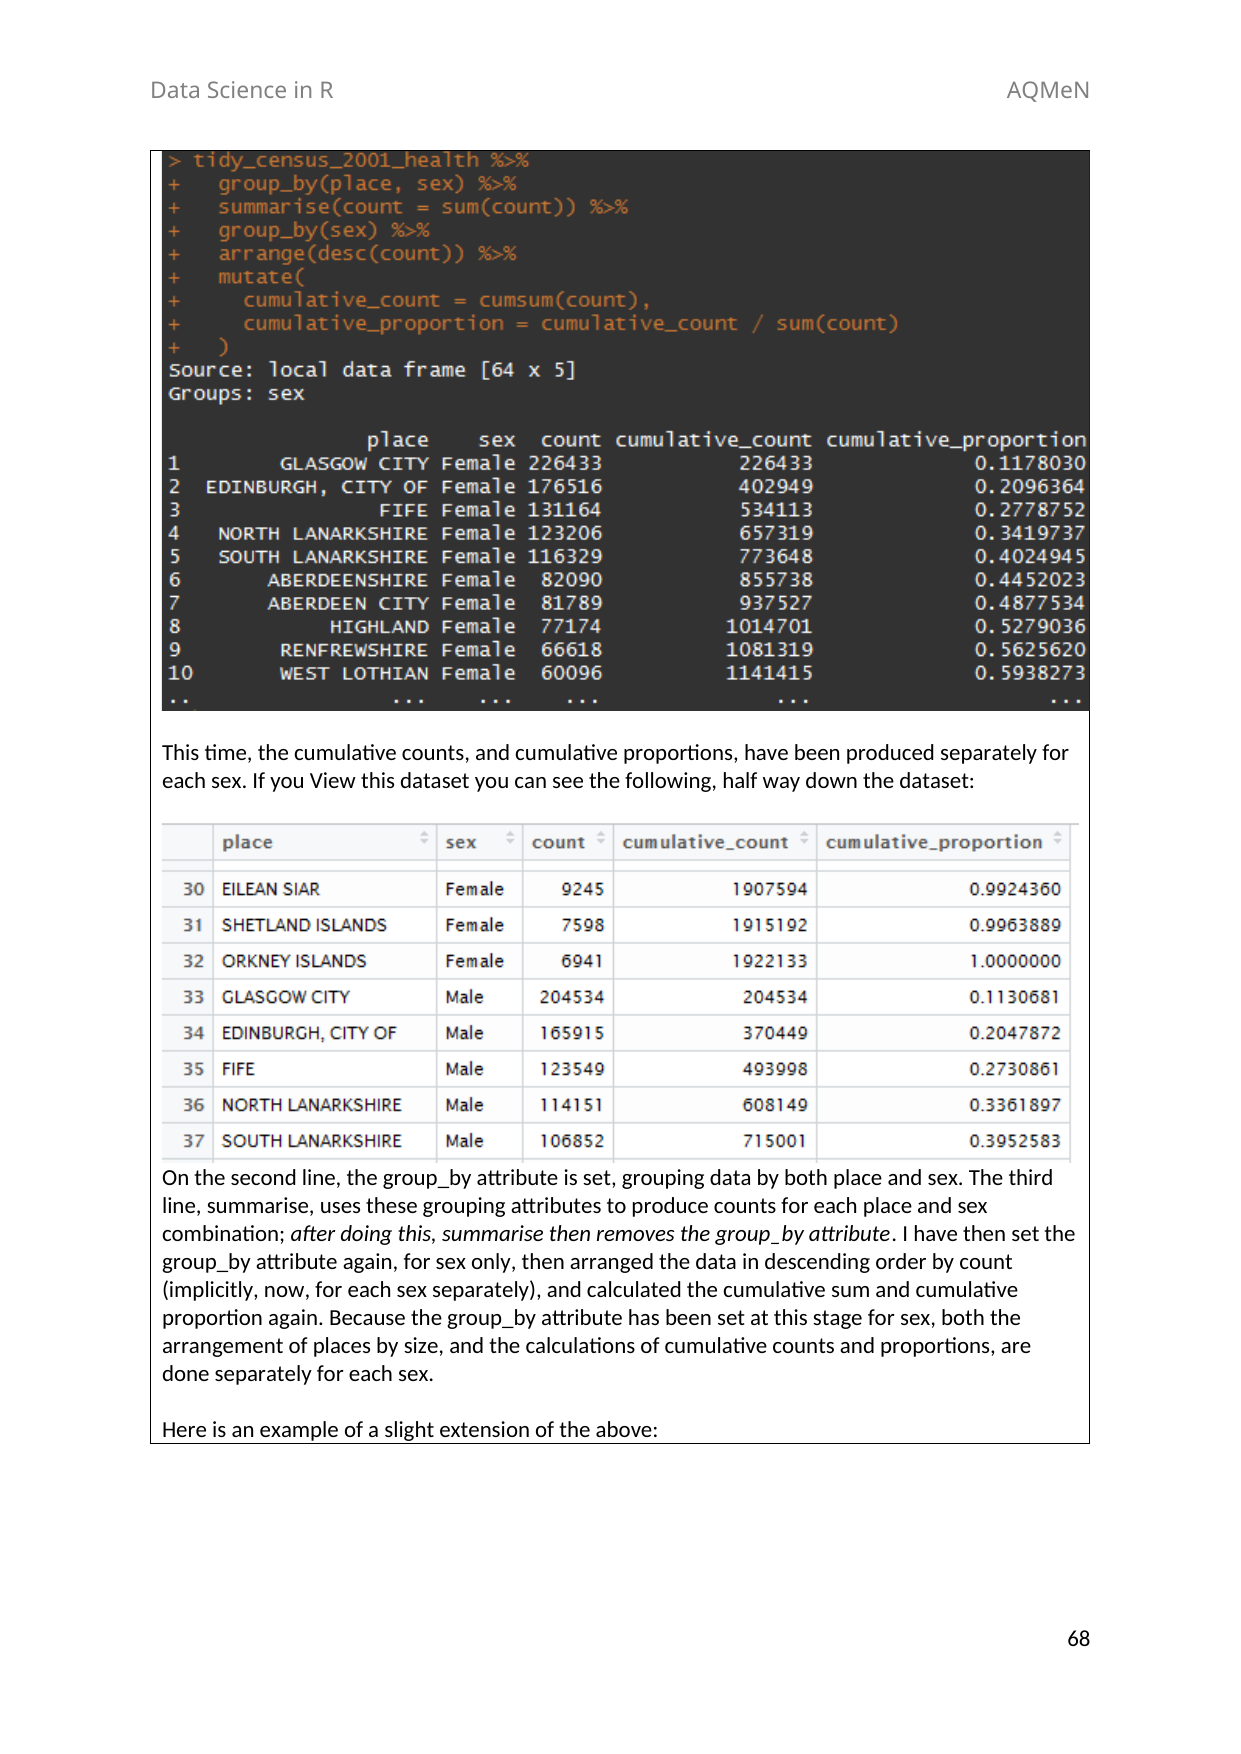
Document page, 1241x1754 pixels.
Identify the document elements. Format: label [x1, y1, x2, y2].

picture [161, 822, 1079, 1163]
table_header [151, 151, 1089, 1443]
picture [161, 151, 1090, 711]
